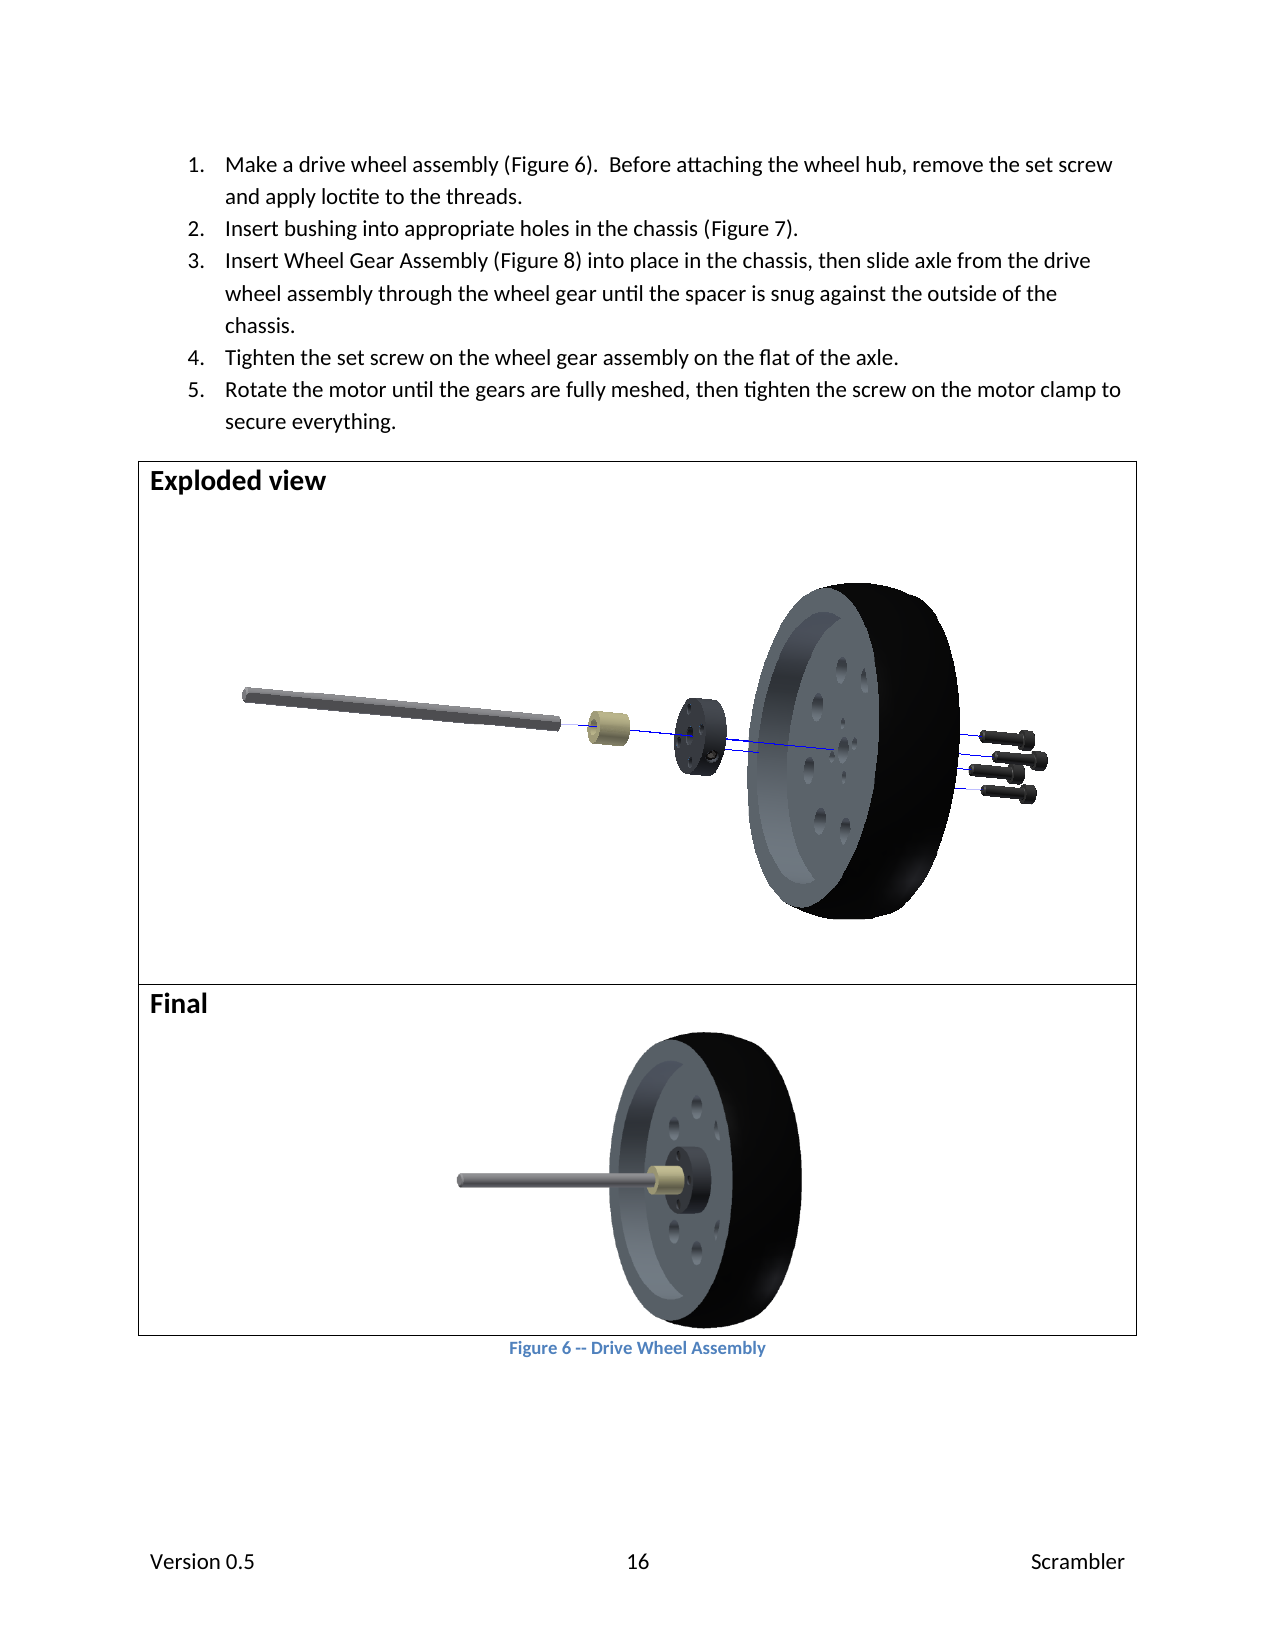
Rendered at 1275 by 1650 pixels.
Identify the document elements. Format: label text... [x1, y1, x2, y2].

picture [150, 497, 1125, 985]
list Tighten the set screw on the wheel gear assembly on the flat of the axle. [187, 343, 1125, 371]
list Make a drive wheel assembly (Figure 6). Before attaching the wheel hub, remove the set screw and apply loctite to the threads. [187, 150, 1125, 210]
list Insert bushing into appropriate holes in the chassis (Figure 7). [187, 214, 1125, 242]
picture [427, 1020, 849, 1335]
list Rotate the motor until the gears are fully meshed, then tighten the screw on the motor clamp to secure everything. [187, 375, 1125, 436]
table_cell Final [139, 985, 1136, 1335]
list Insert Wheel Gear Assembly (Figure 8) into place in the chassis, then slide axle from the drive wheel assembly through the wheel gear until the spacer is snug against the outside of the chassis. [187, 247, 1125, 339]
table_header Exploded view [139, 462, 1136, 984]
